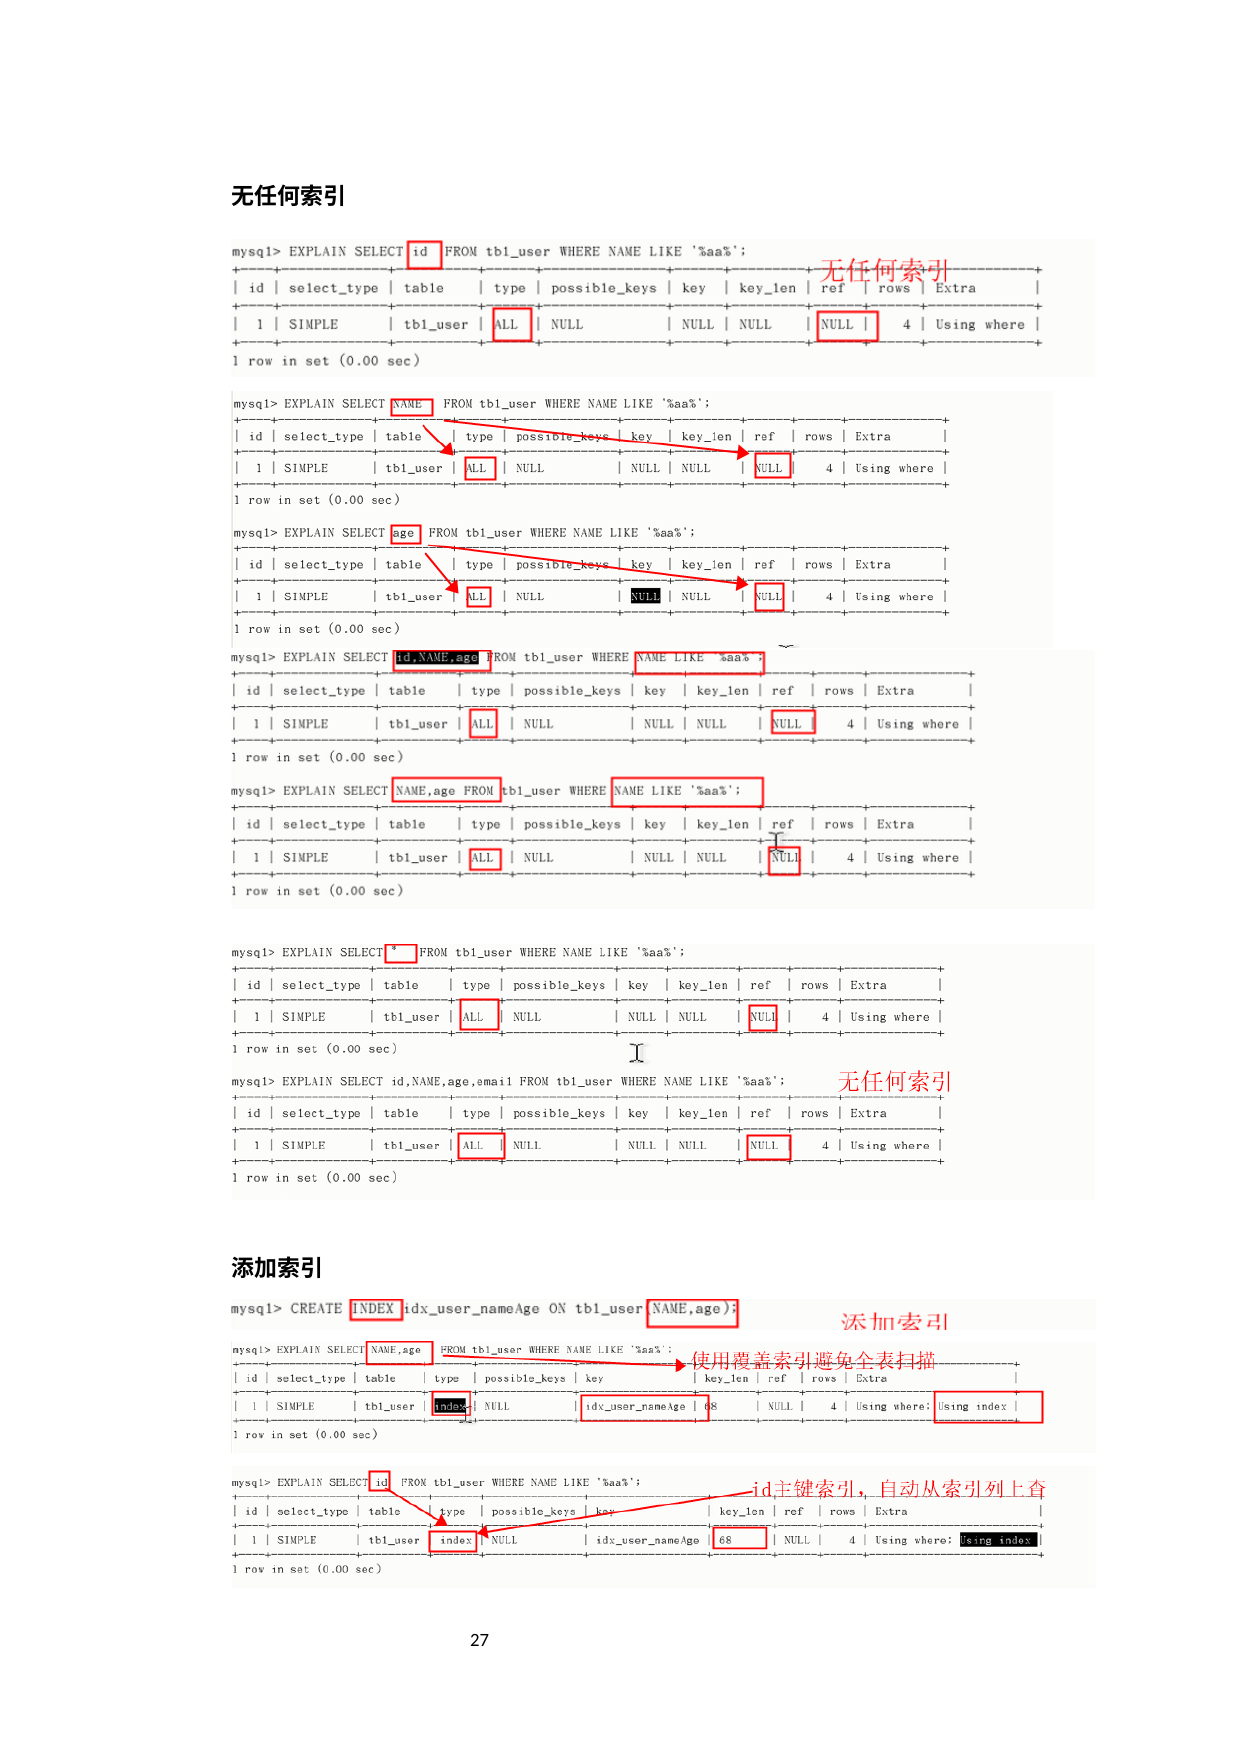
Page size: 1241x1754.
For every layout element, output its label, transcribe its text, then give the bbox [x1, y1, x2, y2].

picture [231, 391, 1053, 648]
picture [231, 1341, 1097, 1453]
picture [231, 944, 1096, 1200]
text 无任何索引 [187, 162, 1053, 227]
picture [231, 239, 1096, 377]
picture [231, 1466, 1096, 1588]
text 添加索引 [187, 1234, 1053, 1299]
picture [231, 1299, 1097, 1330]
picture [231, 650, 1096, 909]
